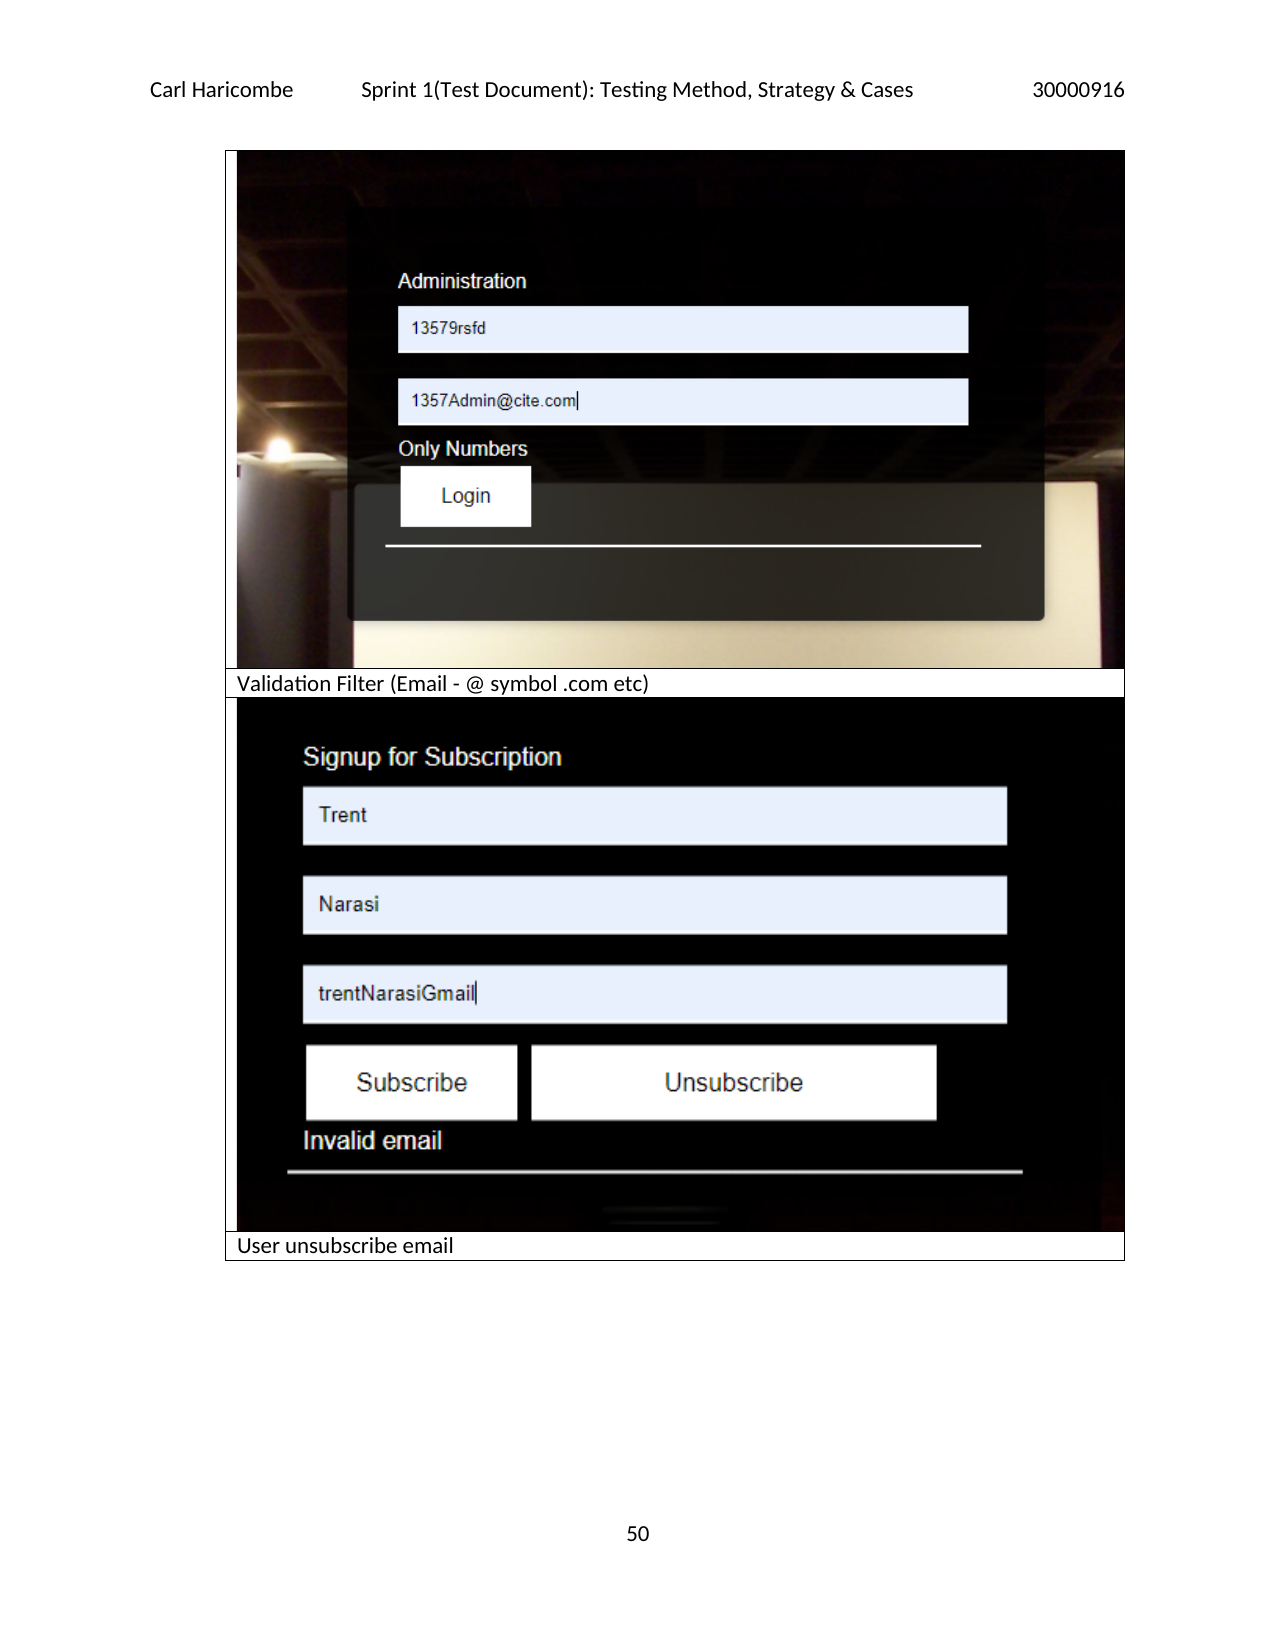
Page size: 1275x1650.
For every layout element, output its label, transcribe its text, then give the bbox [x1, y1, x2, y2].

table_cell [226, 151, 236, 668]
picture [236, 151, 1125, 668]
table_cell [226, 698, 236, 1231]
picture [236, 697, 1125, 1231]
table_cell Validation Filter (Email - @ symbol .com etc) [226, 669, 1124, 697]
table_cell User unsubscribe email [226, 1232, 1124, 1260]
